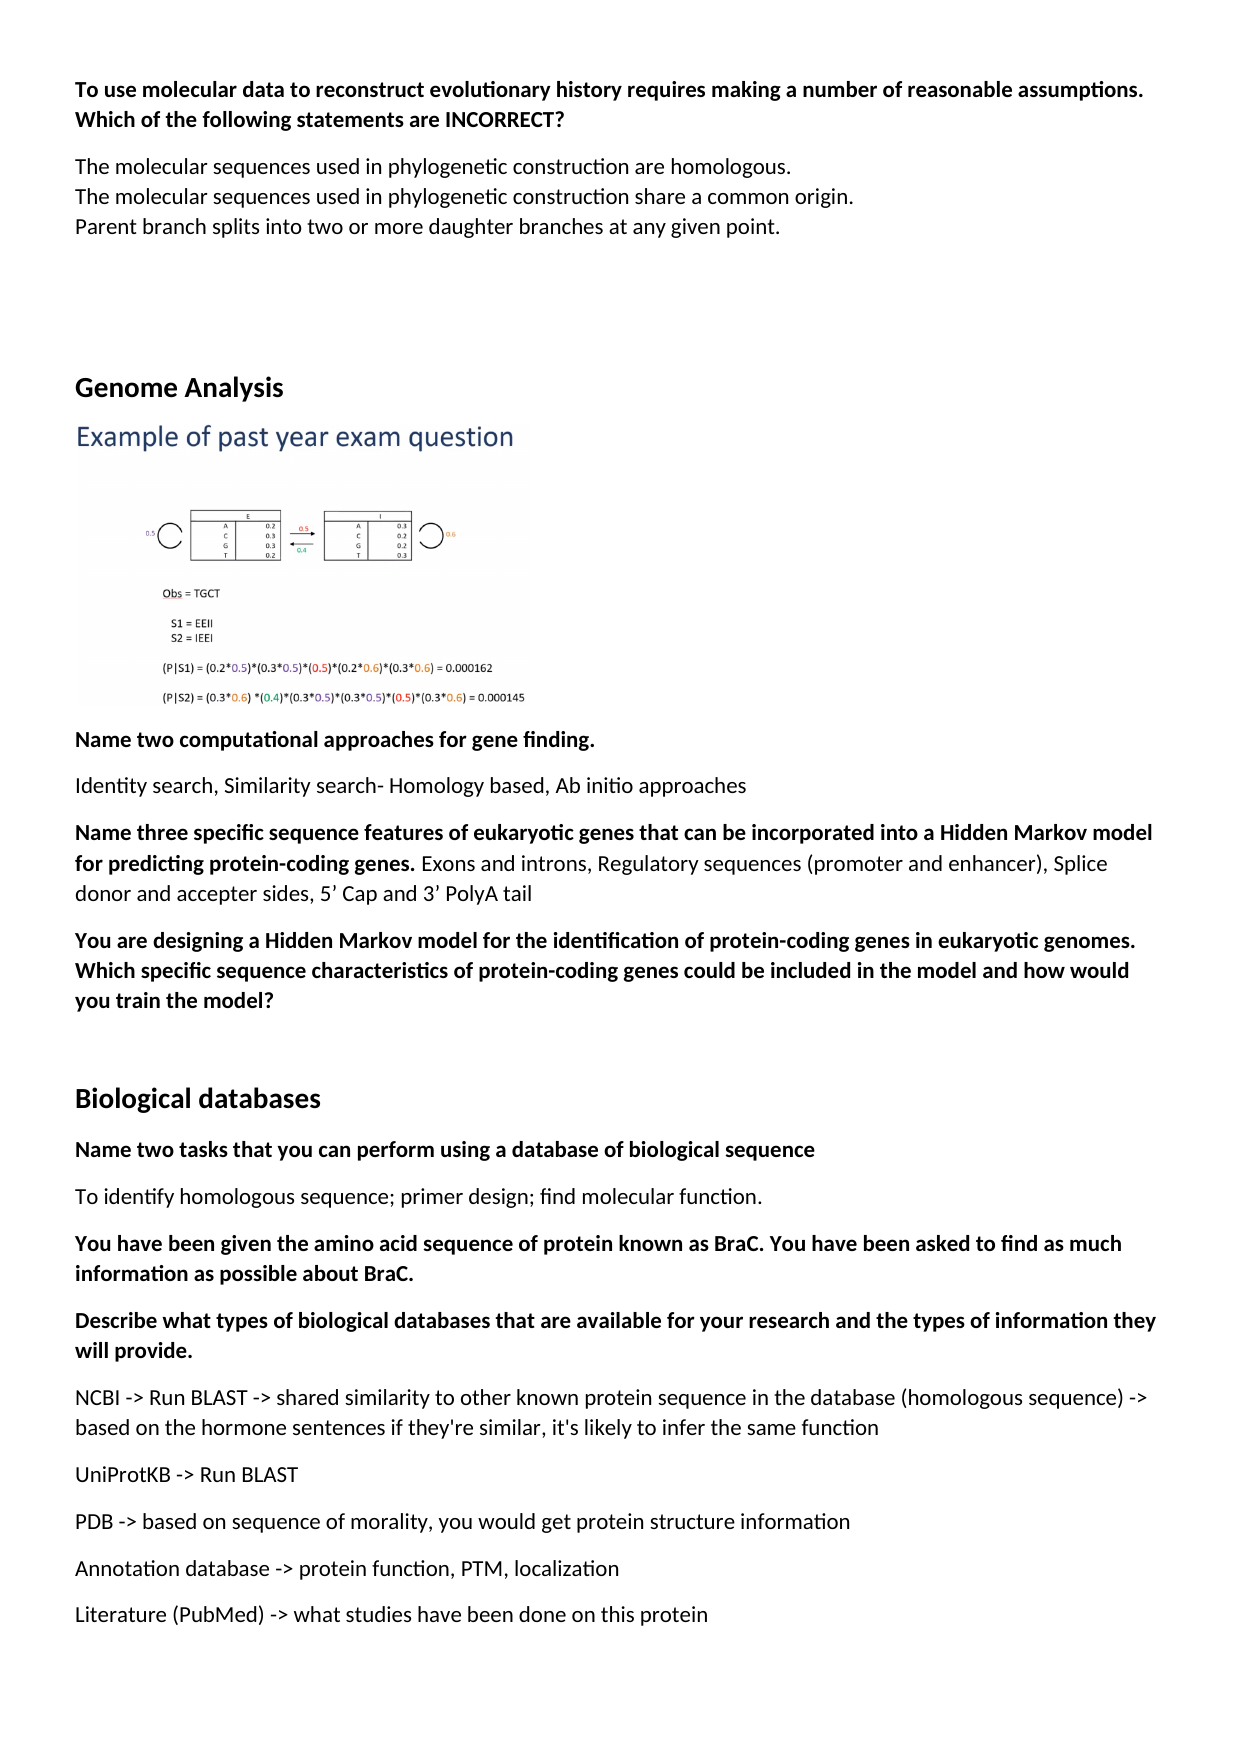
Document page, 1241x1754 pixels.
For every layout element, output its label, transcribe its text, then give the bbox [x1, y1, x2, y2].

text To identify homologous sequence; primer design; find molecular function. [75, 1182, 1165, 1210]
text You have been given the amino acid sequence of protein known as BraC. You have been asked to find as much information as possible about BraC. [75, 1229, 1165, 1287]
text Name two tasks that you can perform using a database of biological sequence [75, 1135, 1165, 1163]
text NCBI -> Run BLAST -> shared similarity to other known protein sequence in the database (homologous sequence) -> based on the hormone sentences if they're similar, it's likely to infer the same function [75, 1383, 1165, 1441]
picture [75, 424, 529, 706]
text PDB -> based on sequence of morality, you would get protein structure information [75, 1507, 1165, 1535]
text Name two computational approaches for gene finding. [75, 725, 1165, 753]
text Genome Analysis [75, 369, 1165, 405]
text You are designing a Hidden Markov model for the identification of protein-coding genes in eukaryotic genomes. Which specific sequence characteristics of protein-coding genes could be included in the model and how would you train the model? [75, 926, 1165, 1014]
text Describe what types of biological databases that are available for your research and the types of information they will provide. [75, 1306, 1165, 1364]
text Annotation database -> protein function, PTM, localization [75, 1554, 1165, 1582]
text To use molecular data to reconstruct evolutionary history requires making a number of reasonable assumptions. Which of the following statements are INCORRECT? [75, 75, 1165, 133]
text UniProtKB -> Run BLAST [75, 1460, 1165, 1488]
text Literature (PubMed) -> what studies have been done on this protein [75, 1601, 1165, 1629]
text Identity search, Similarity search- Homology based, Ab initio approaches [75, 772, 1165, 799]
text The molecular sequences used in phylogenetic construction are homologous. The molecular sequences used in phylogenetic construction share a common origin. Parent branch splits into two or more daughter branches at any given point. [75, 152, 1165, 241]
text Name three specific sequence features of eukaryotic genes that can be incorporated into a Hidden Markov model for predicting protein-coding genes. Exons and introns, Regulatory sequences (promoter and enhancer), Splice donor and accepter sides, 5’ Cap and 3’ PolyA tail [75, 818, 1165, 907]
text Biological databases [75, 1080, 1165, 1116]
